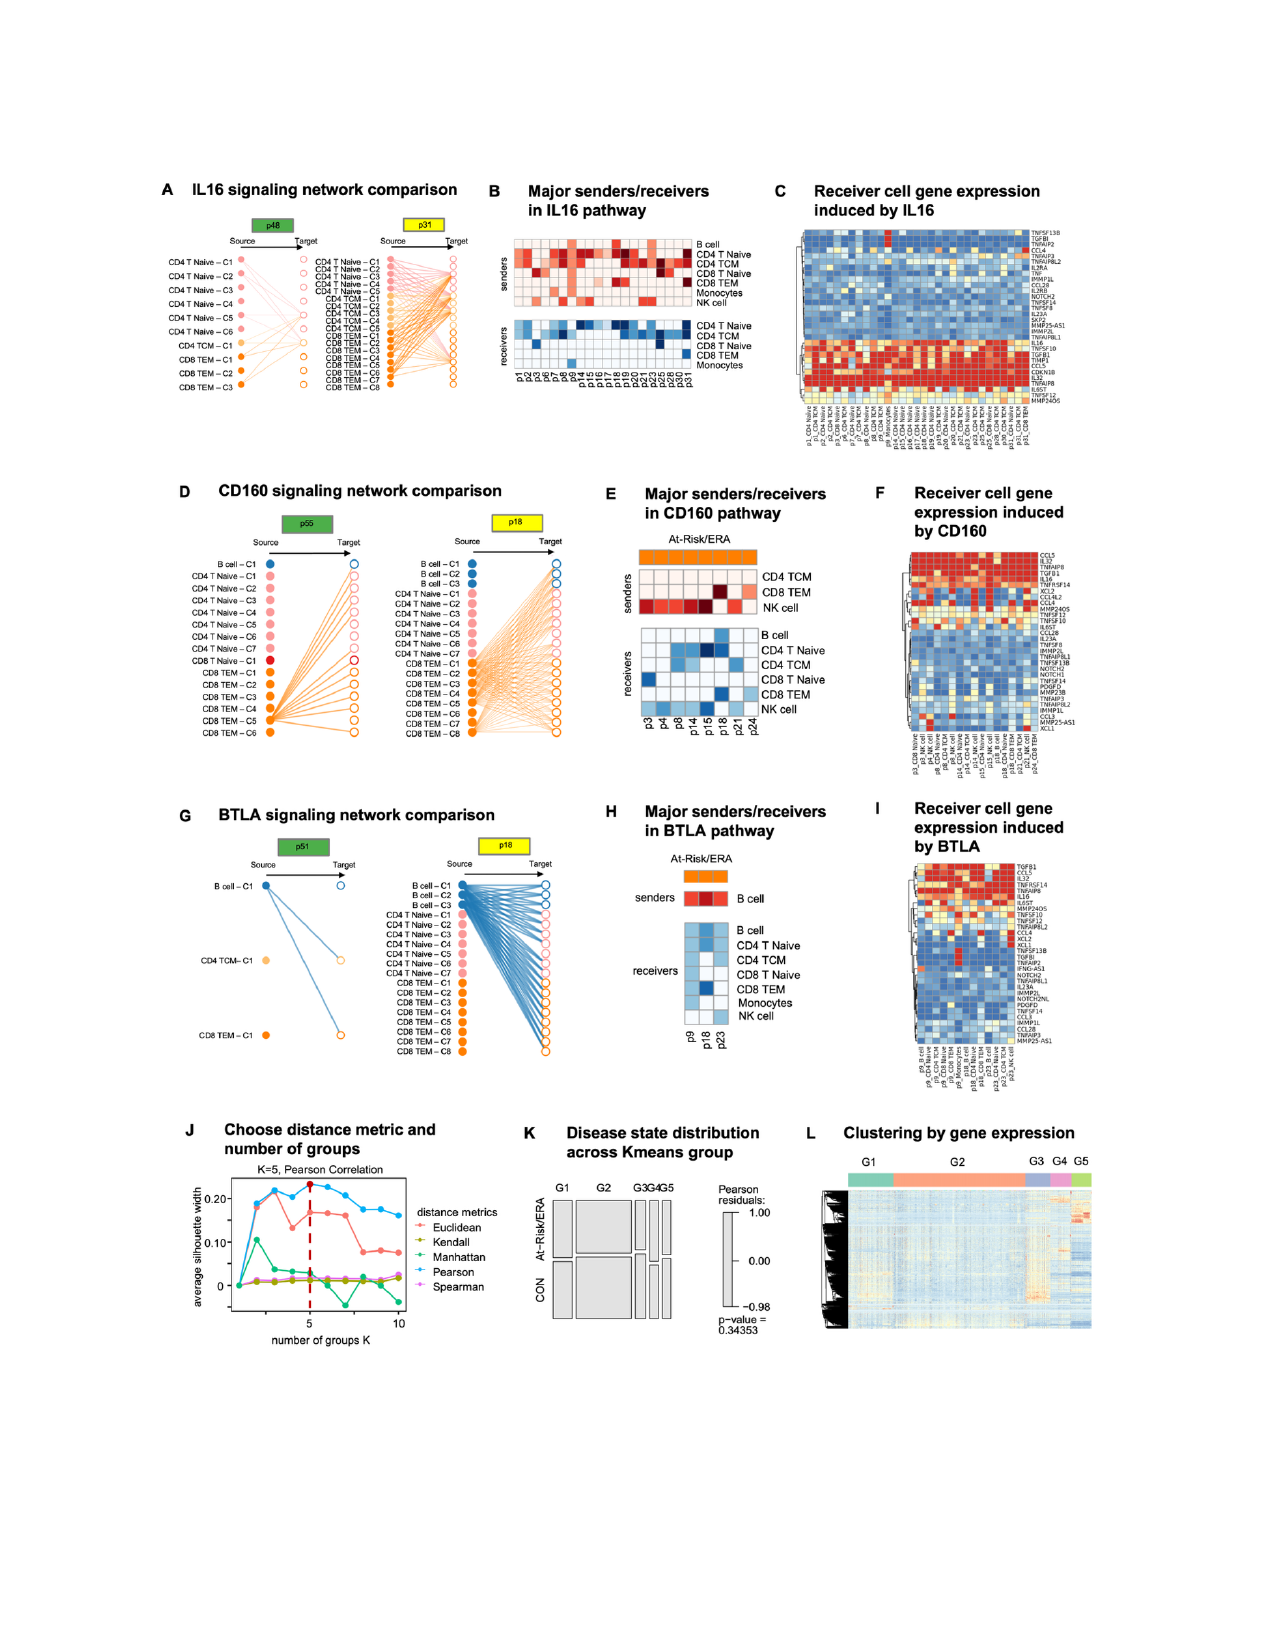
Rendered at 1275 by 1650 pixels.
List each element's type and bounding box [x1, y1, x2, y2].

picture [150, 150, 1125, 1413]
